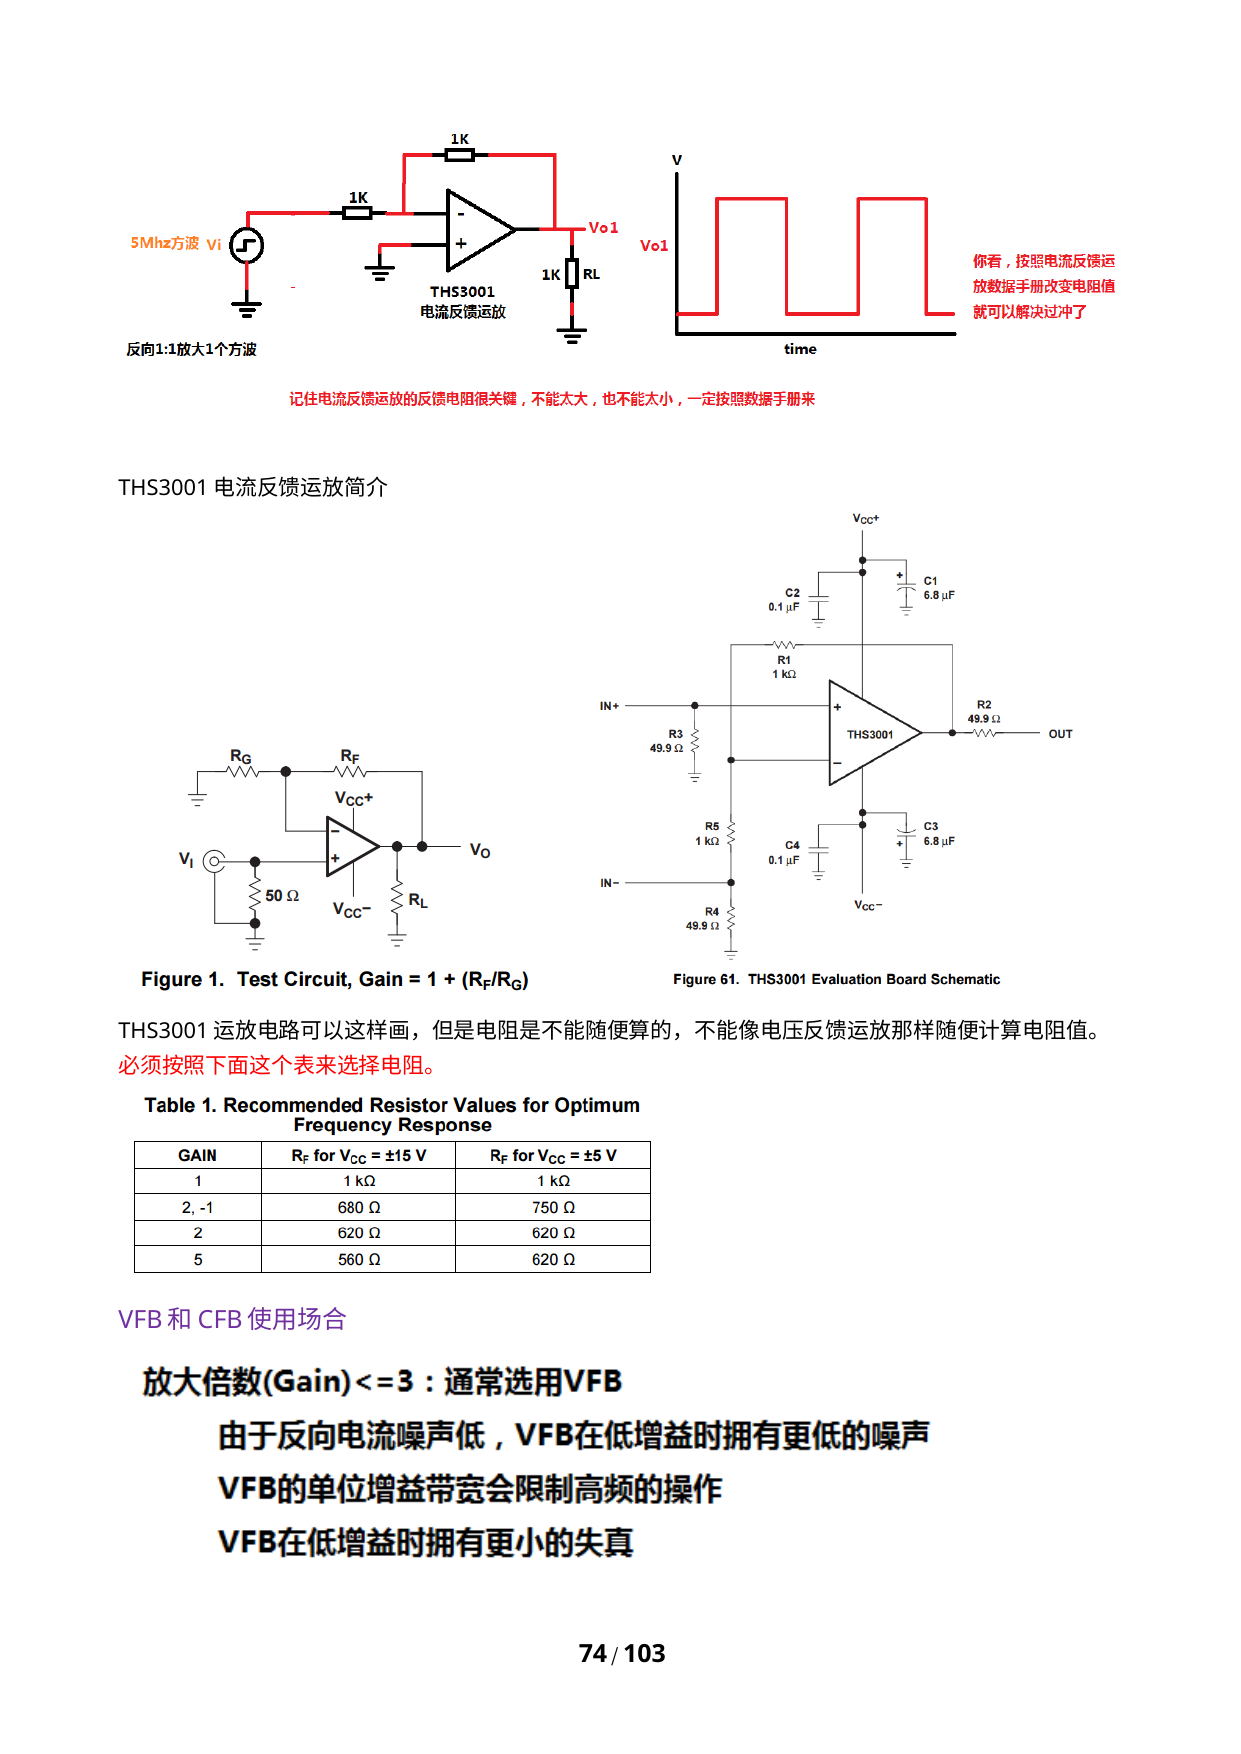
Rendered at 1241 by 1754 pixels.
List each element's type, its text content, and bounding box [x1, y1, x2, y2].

text 必须按照下面这个表来选择电阻。 [118, 1046, 1122, 1080]
picture [118, 512, 1074, 1004]
text THS3001电流反馈运放简介 [118, 469, 1122, 503]
picture [118, 1352, 962, 1570]
text VFB和CFB使用场合 [118, 1284, 1122, 1352]
picture [118, 1080, 678, 1278]
picture [118, 129, 1123, 418]
text THS3001运放电路可以这样画，但是电阻是不能随便算的，不能像电压反馈运放那样随便计算电阻值。 [118, 1012, 1122, 1046]
